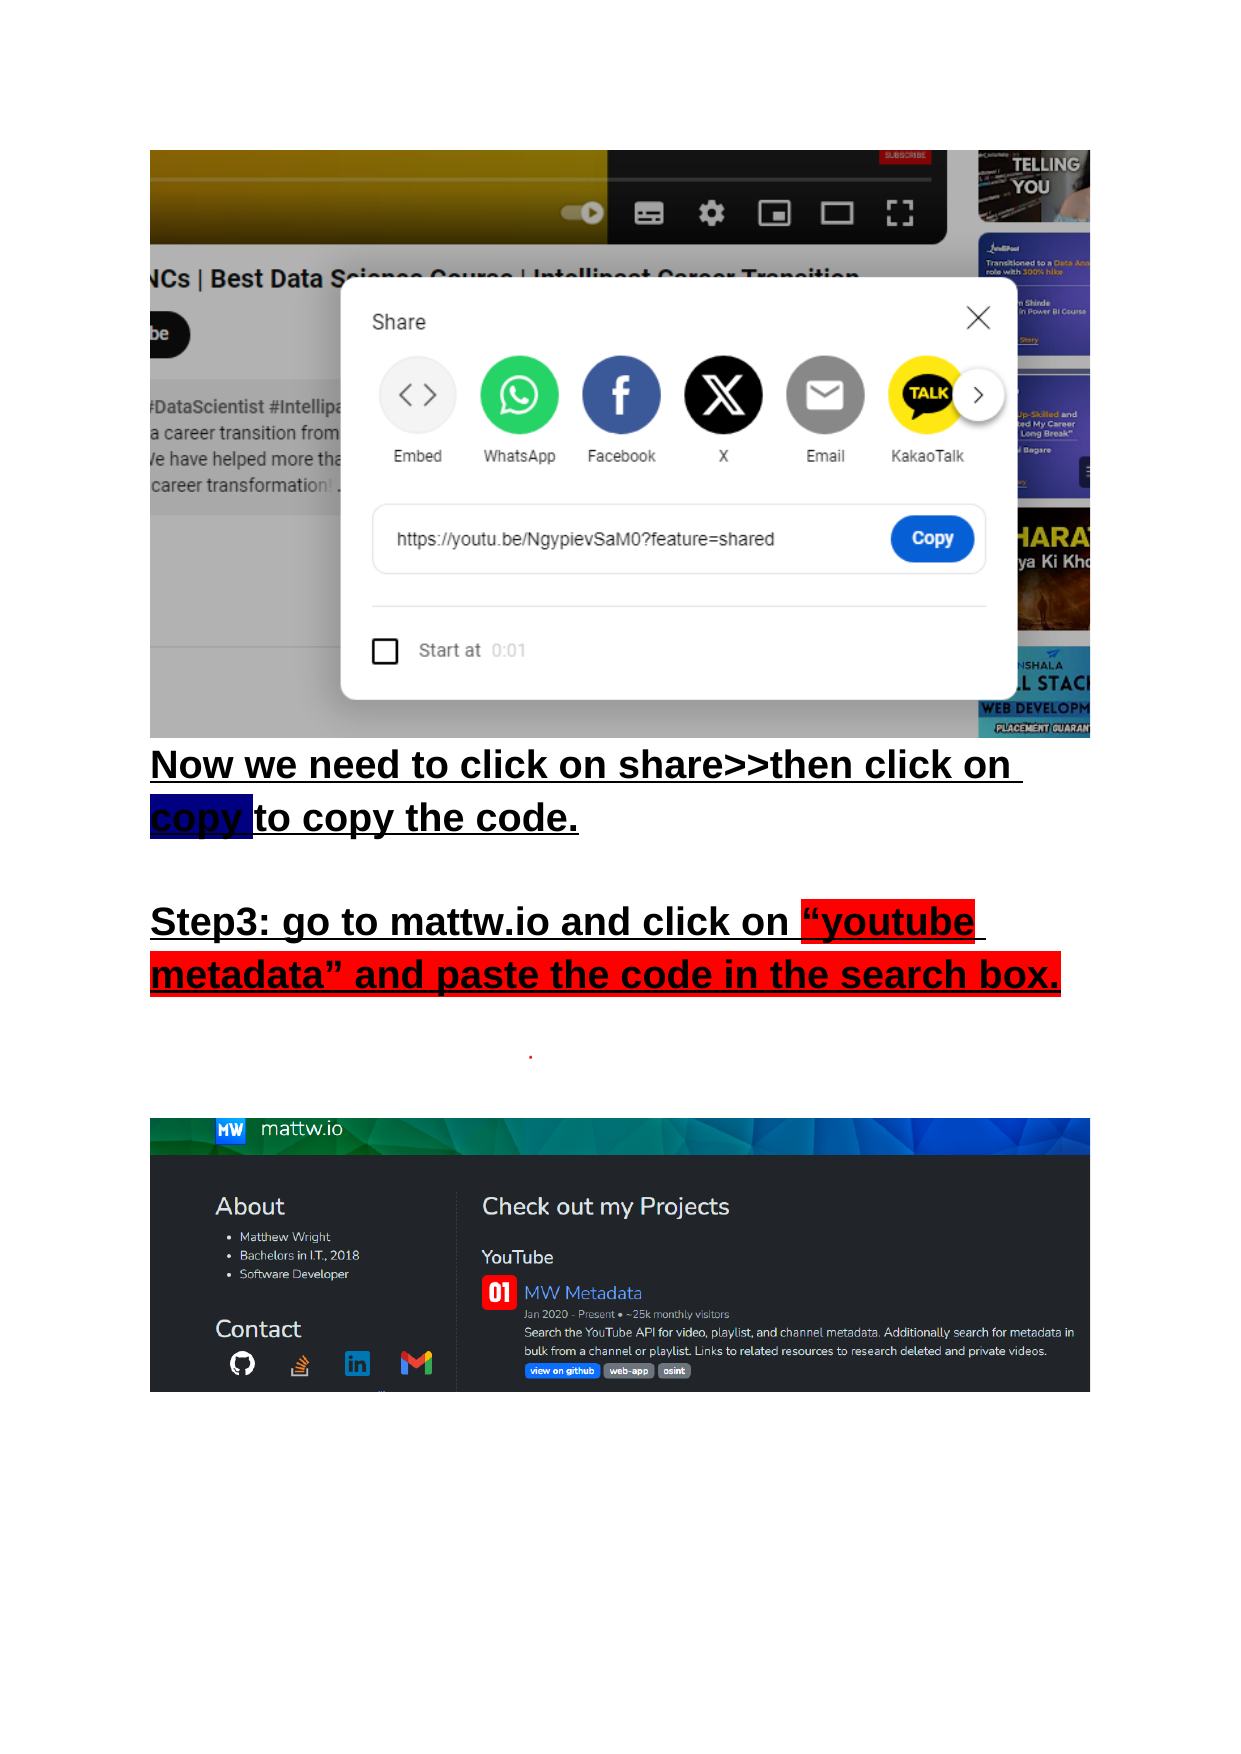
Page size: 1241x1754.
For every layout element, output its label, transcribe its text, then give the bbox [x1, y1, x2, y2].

picture [150, 1055, 1091, 1392]
picture [150, 150, 1091, 738]
text Now we need to click on share>>then click on copy to copy the code. [150, 741, 1090, 839]
text Step3: go to mattw.io and click on “youtube metadata” and paste the code in the search box. [150, 898, 1090, 997]
